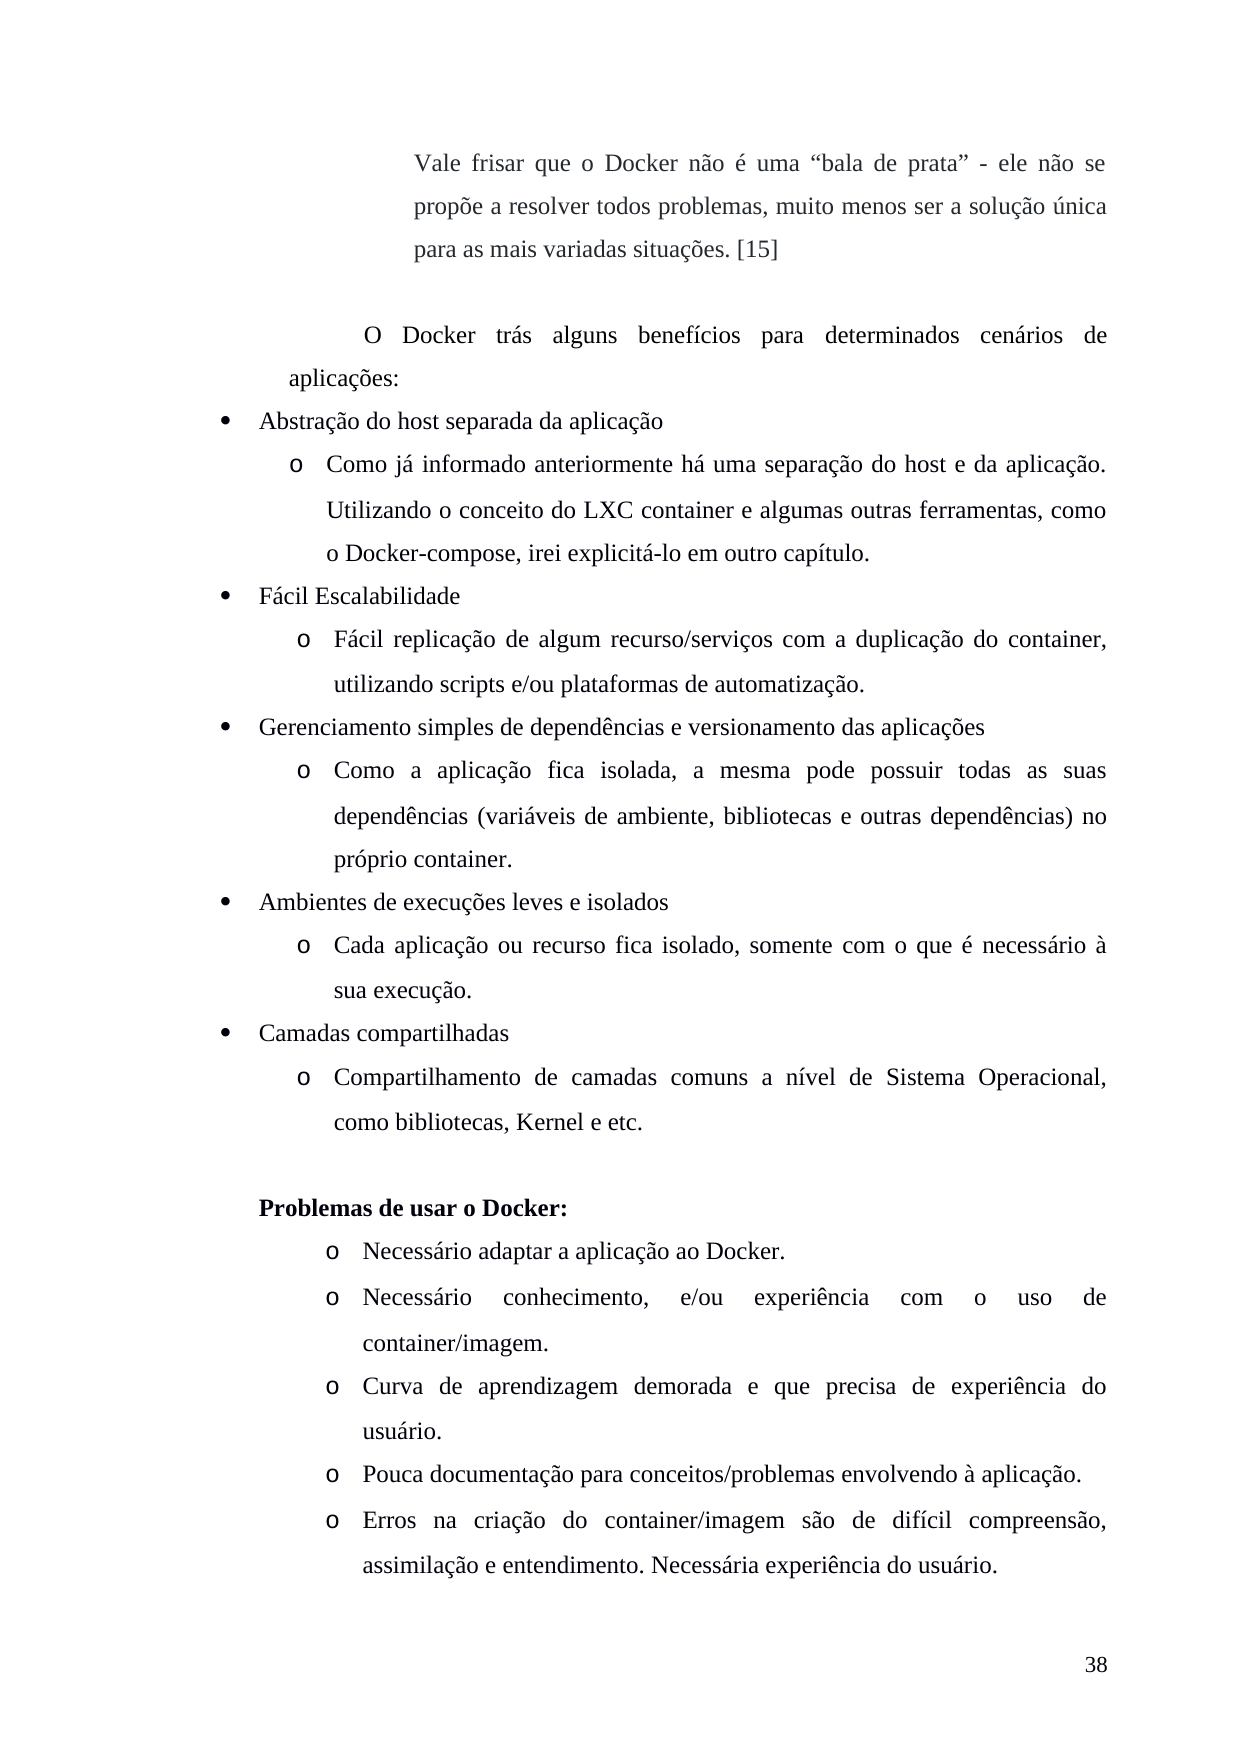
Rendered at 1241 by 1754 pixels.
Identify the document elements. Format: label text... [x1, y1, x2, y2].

list Gerenciamento simples de dependências e versionamento das aplicações [221, 712, 1107, 741]
list Camadas compartilhadas [221, 1018, 1107, 1047]
list Curva de aprendizagem demorada e que precisa de experiência do usuário. [325, 1371, 1107, 1445]
list Problemas de usar o Docker: [258, 1193, 1107, 1222]
list Cada aplicação ou recurso fica isolado, somente com o que é necessário à sua execução. [296, 930, 1107, 1004]
list Compartilhamento de camadas comuns a nível de Sistema Operacional, como bibliotecas, Kernel e etc. [296, 1062, 1107, 1136]
list Abstração do host separada da aplicação [221, 406, 1107, 435]
text O Docker trás alguns benefícios para determinados cenários de aplicações: [288, 320, 1107, 392]
list Como já informado anteriormente há uma separação do host e da aplicação. Utilizando o conceito do LXC container e algumas outras ferramentas, como o Docker-compose, irei explicitá-lo em outro capítulo. [288, 449, 1107, 567]
text Vale frisar que o Docker não é uma “bala de prata” - ele não se propõe a resolver todos problemas, muito menos ser a solução única para as mais variadas situações. [15] [413, 148, 1107, 263]
list Ambientes de execuções leves e isolados [221, 887, 1107, 916]
list Necessário conhecimento, e/ou experiência com o uso de container/imagem. [325, 1282, 1107, 1356]
list Como a aplicação fica isolada, a mesma pode possuir todas as suas dependências (variáveis de ambiente, bibliotecas e outras dependências) no próprio container. [296, 756, 1107, 873]
list Erros na criação do container/imagem são de difícil compreensão, assimilação e entendimento. Necessária experiência do usuário. [325, 1505, 1107, 1579]
list Fácil Escalabilidade [221, 581, 1107, 610]
list Fácil replicação de algum recurso/serviços com a duplicação do container, utilizando scripts e/ou plataformas de automatização. [296, 624, 1107, 698]
list Necessário adaptar a aplicação ao Docker. [325, 1236, 1107, 1267]
list Pouca documentação para conceitos/problemas envolvendo à aplicação. [325, 1459, 1107, 1490]
